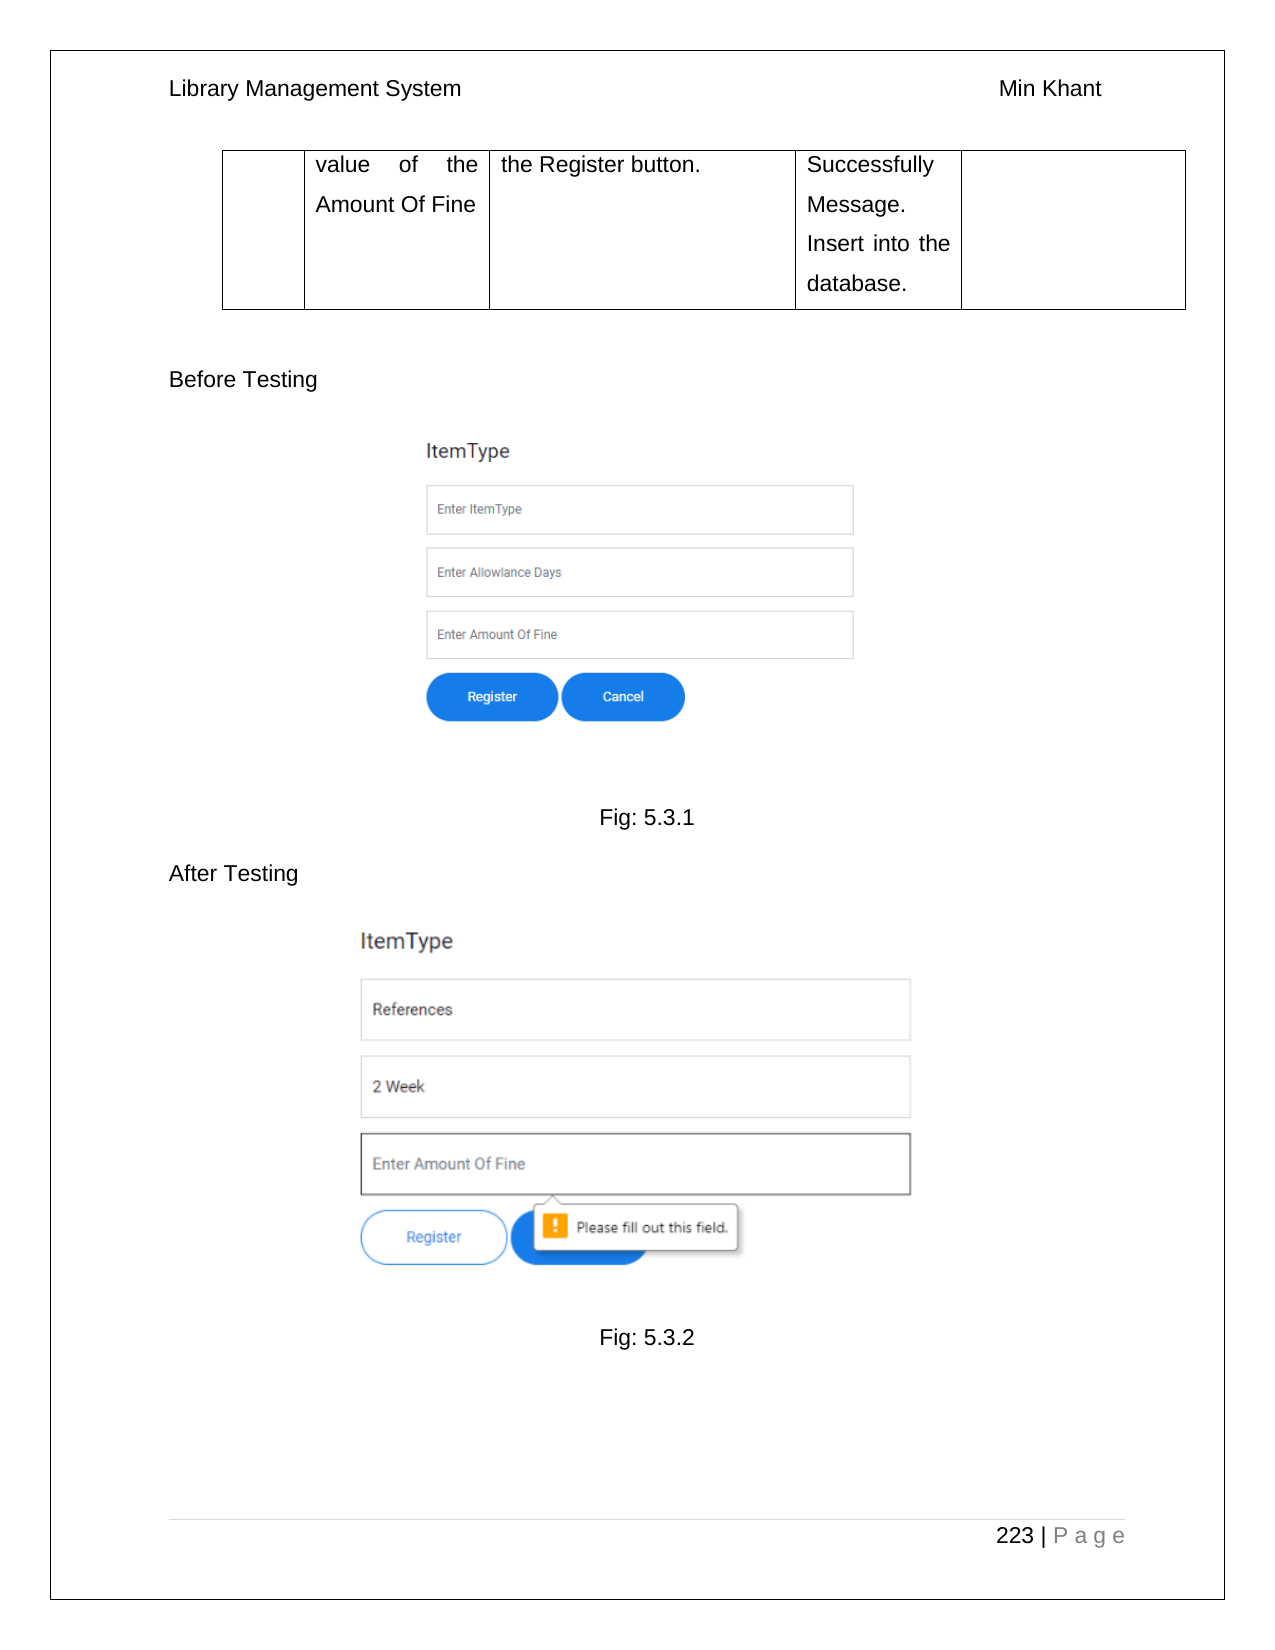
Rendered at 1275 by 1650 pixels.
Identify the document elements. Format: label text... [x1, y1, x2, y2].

text Fig: 5.3.2 [169, 1324, 1125, 1350]
text Before Testing [169, 366, 1125, 392]
text Fig: 5.3.1 [169, 804, 1125, 830]
picture [378, 422, 915, 774]
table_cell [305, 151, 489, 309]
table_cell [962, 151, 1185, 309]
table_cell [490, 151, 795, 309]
picture [347, 916, 947, 1294]
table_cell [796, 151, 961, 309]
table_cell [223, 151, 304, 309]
text After Testing [169, 860, 1125, 886]
